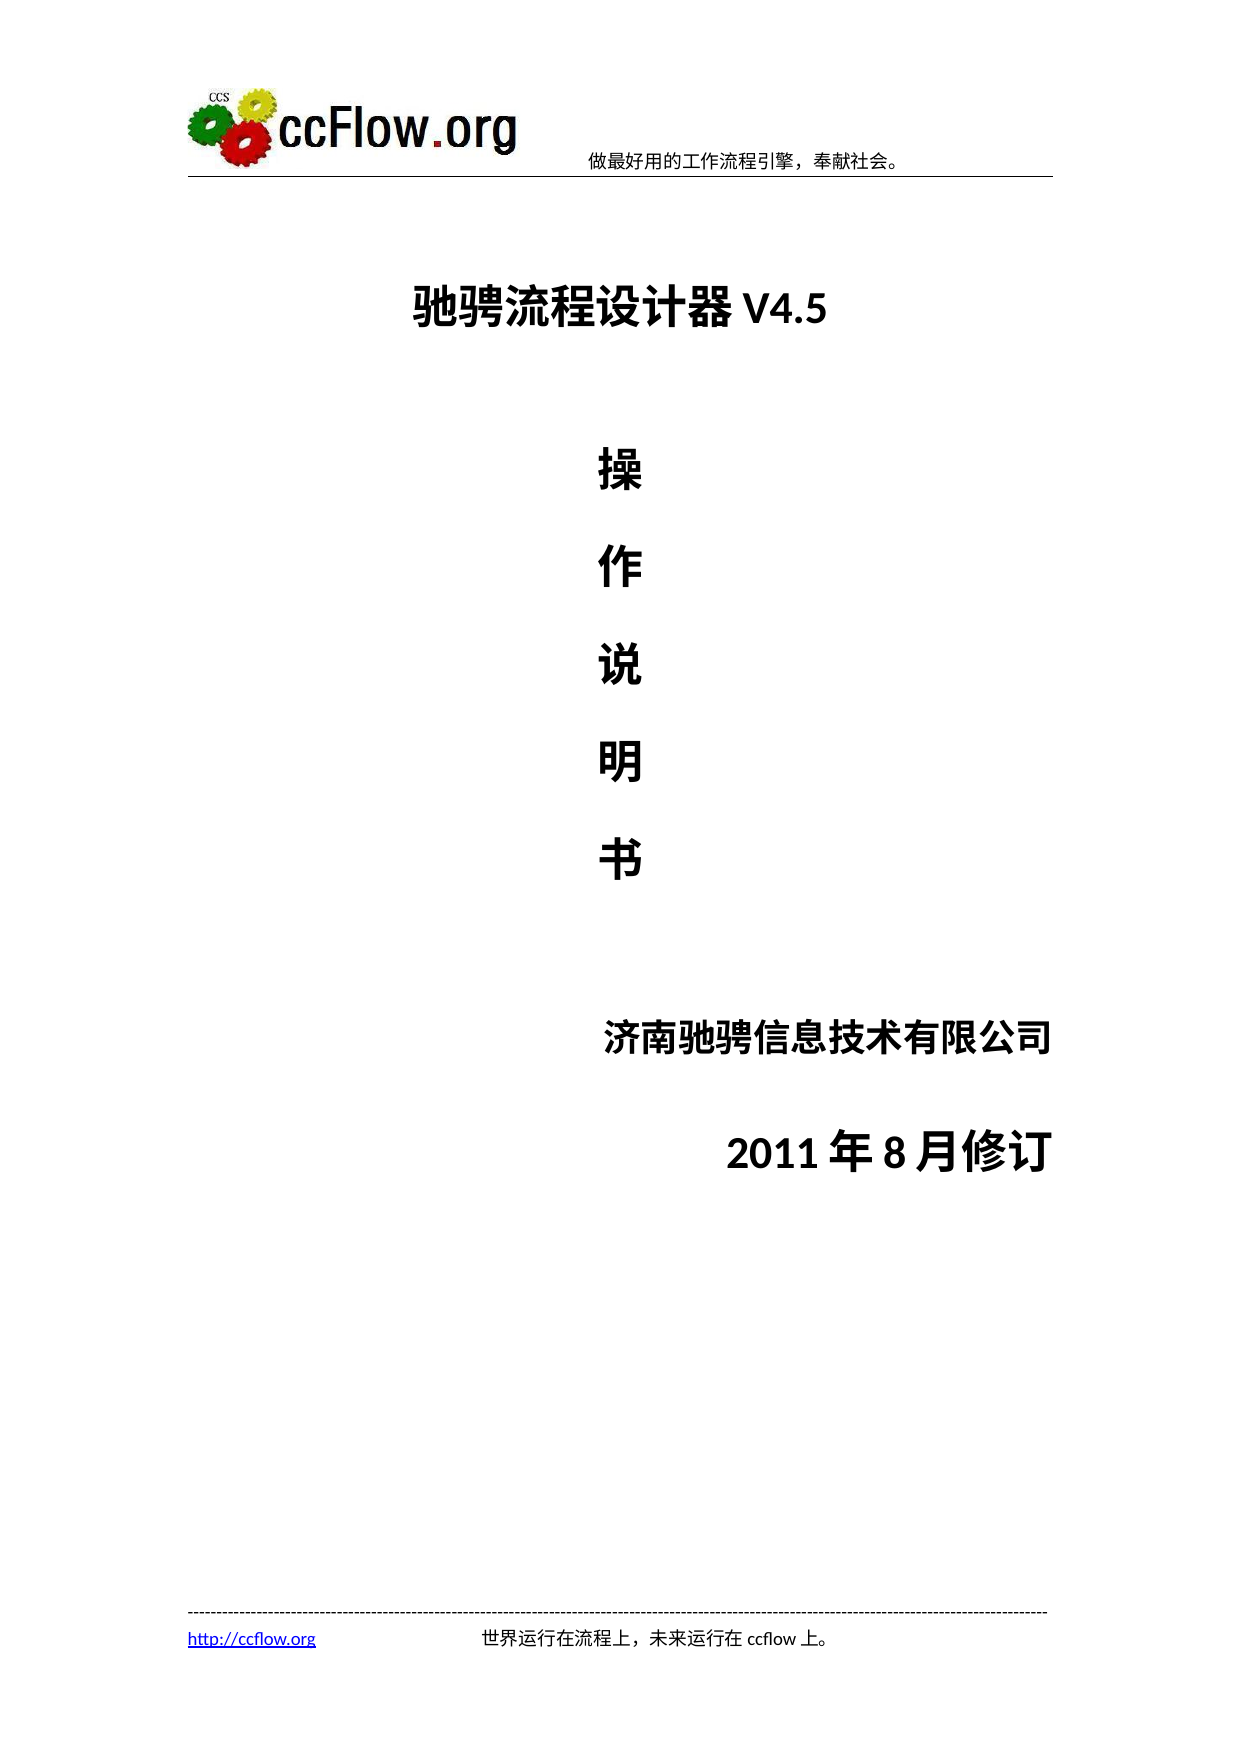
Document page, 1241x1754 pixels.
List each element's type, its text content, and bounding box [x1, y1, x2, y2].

text 说 [187, 613, 1053, 710]
text 2011年8月修订 [187, 1100, 1053, 1198]
text 操 [187, 418, 1053, 515]
text 作 [187, 515, 1053, 613]
text 驰骋流程设计器V4.5 [187, 255, 1053, 353]
text 济南驰骋信息技术有限公司 [187, 1003, 1053, 1068]
picture [187, 88, 521, 169]
text 明 [187, 710, 1053, 808]
text 书 [187, 808, 1053, 905]
